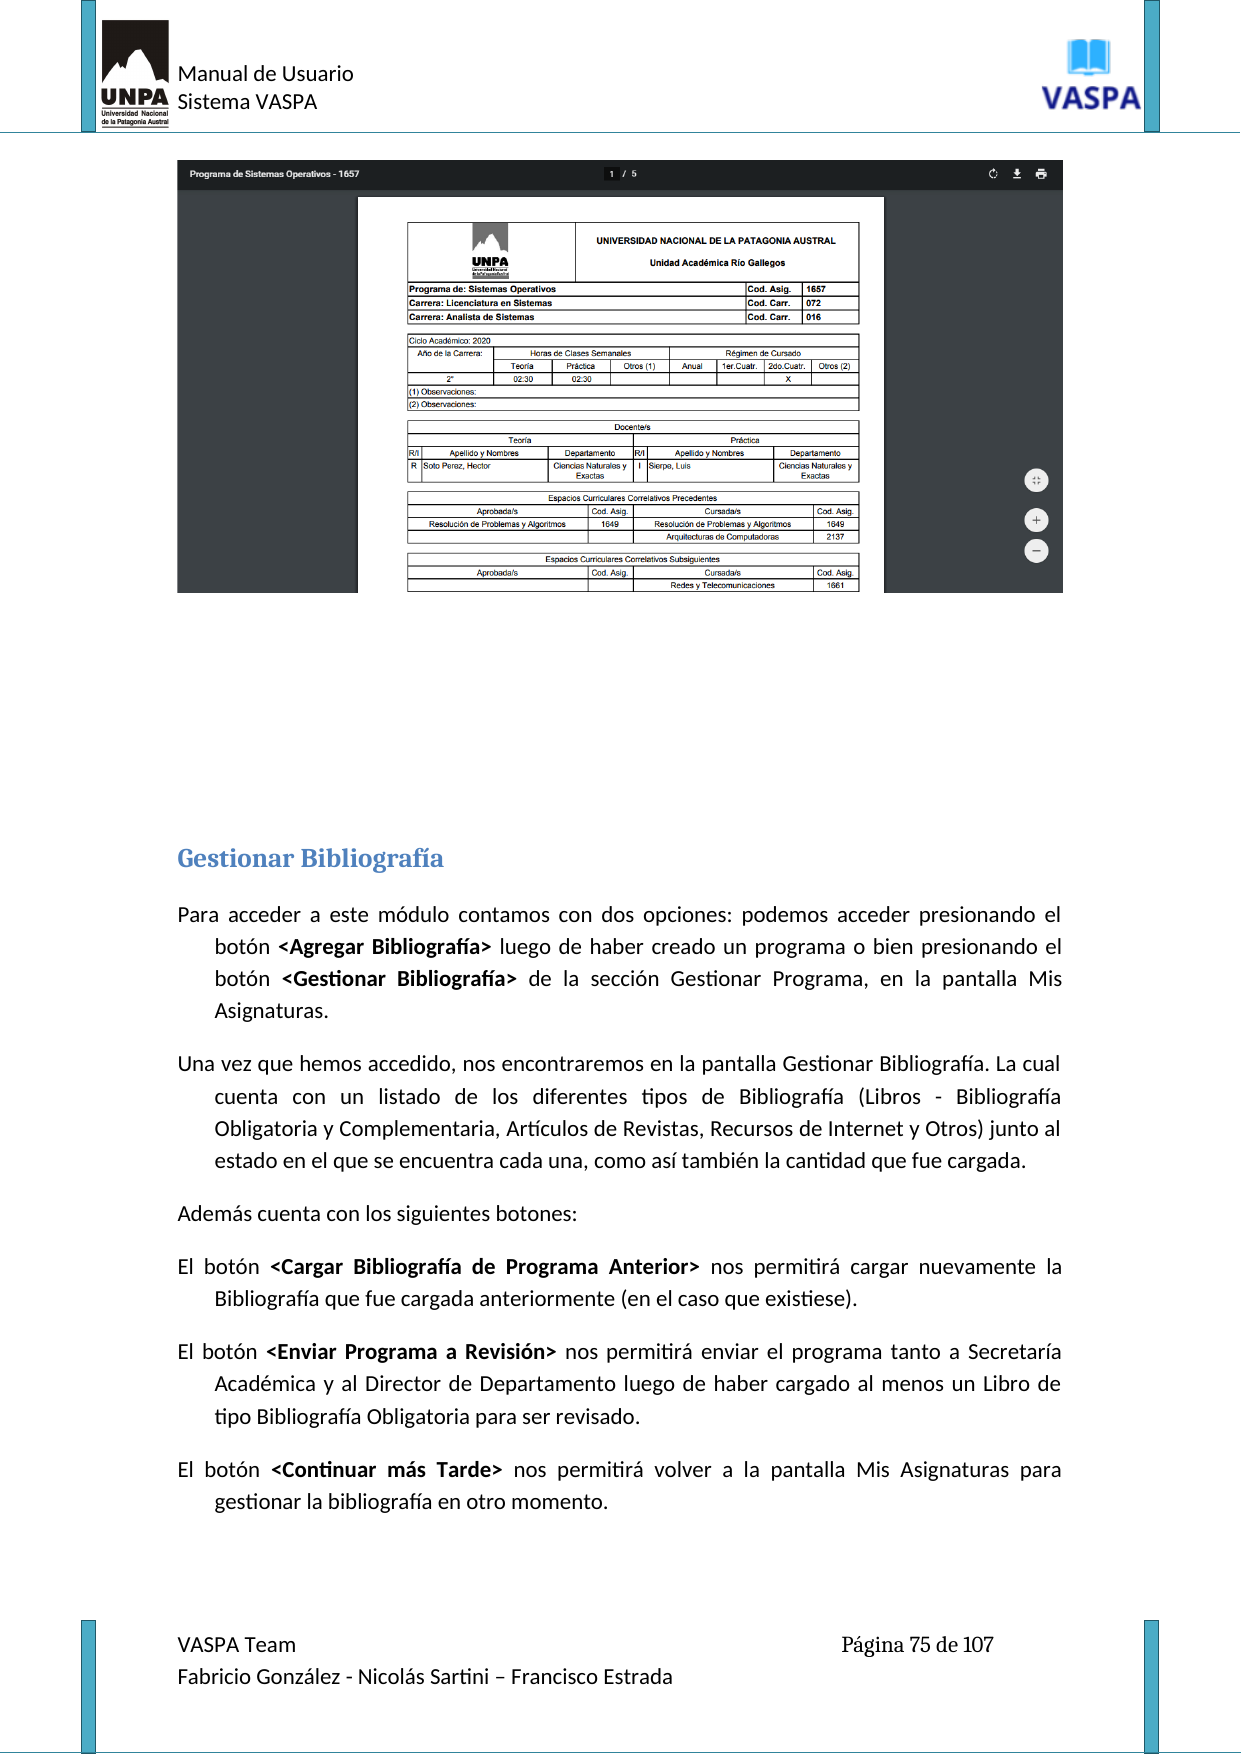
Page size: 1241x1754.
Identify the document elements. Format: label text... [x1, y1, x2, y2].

picture [100, 18, 170, 129]
text Gestionar Bibliografía [177, 843, 1063, 874]
text Para acceder a este módulo contamos con dos opciones: podemos acceder presionando el botón <Agregar Bibliografía> luego de haber creado un programa o bien presionando el botón <Gestionar Bibliografía> de la sección Gestionar Programa, en la pantalla Mis Asignaturas. [177, 900, 1063, 1024]
picture [1036, 19, 1146, 129]
picture [177, 160, 1063, 593]
text Además cuenta con los siguientes botones: [177, 1199, 1063, 1227]
text El botón <Continuar más Tarde> nos permitirá volver a la pantalla Mis Asignaturas para gestionar la bibliografía en otro momento. [177, 1455, 1063, 1515]
text El botón <Enviar Programa a Revisión> nos permitirá enviar el programa tanto a Secretaría Académica y al Director de Departamento luego de haber cargado al menos un Libro de tipo Bibliografía Obligatoria para ser revisado. [177, 1337, 1063, 1430]
text Una vez que hemos accedido, nos encontraremos en la pantalla Gestionar Bibliografía. La cual cuenta con un listado de los diferentes tipos de Bibliografía (Libros - Bibliografía Obligatoria y Complementaria, Artículos de Revistas, Recursos de Internet y Otros) junto al estado en el que se encuentra cada una, como así también la cantidad que fue cargada. [177, 1049, 1063, 1174]
text El botón <Cargar Bibliografía de Programa Anterior> nos permitirá cargar nuevamente la Bibliografía que fue cargada anteriormente (en el caso que existiese). [177, 1252, 1063, 1312]
